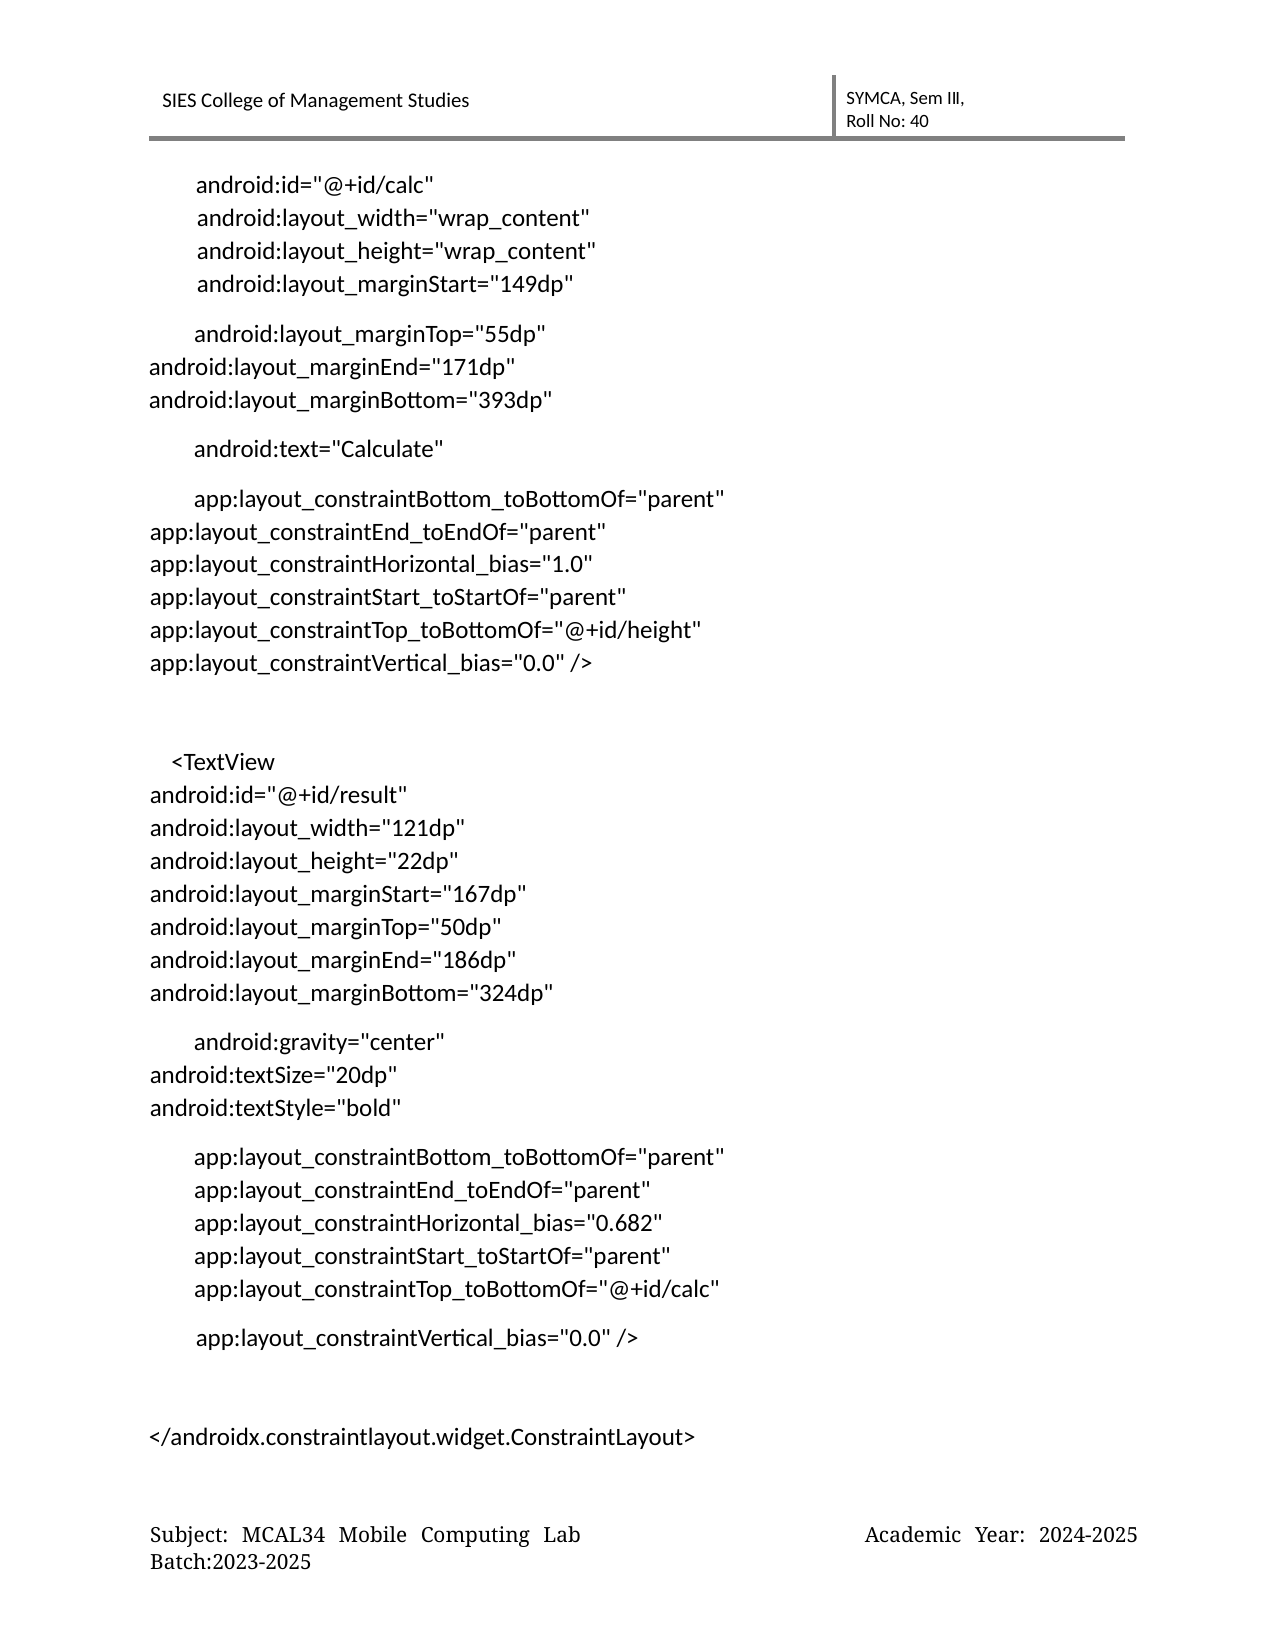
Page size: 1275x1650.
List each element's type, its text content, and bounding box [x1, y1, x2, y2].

text app:layout_constraintVertical_bias="0.0" /> [196, 1323, 771, 1353]
text app:layout_constraintBottom_toBottomOf="parent" app:layout_constraintEnd_toEndOf="parent" app:layout_constraintHorizontal_bias="1.0" app:layout_constraintStart_toStartOf="parent" app:layout_constraintTop_toBottomOf="@+id/height" app:layout_constraintVertical_bias="0.0" /> [148, 483, 771, 678]
text android:id="@+id/calc" android:layout_width="wrap_content" android:layout_height="wrap_content" android:layout_marginStart="149dp" [196, 170, 771, 299]
text android:text="Calculate" [148, 433, 771, 464]
text android:layout_marginTop="55dp" android:layout_marginEnd="171dp" android:layout_marginBottom="393dp" [148, 318, 771, 414]
text </androidx.constraintlayout.widget.ConstraintLayout> [148, 1422, 771, 1452]
text app:layout_constraintBottom_toBottomOf="parent" app:layout_constraintEnd_toEndOf="parent" app:layout_constraintHorizontal_bias="0.682" app:layout_constraintStart_toStartOf="parent" app:layout_constraintTop_toBottomOf="@+id/calc" [148, 1141, 771, 1304]
text <TextView android:id="@+id/result" android:layout_width="121dp" android:layout_height="22dp" android:layout_marginStart="167dp" android:layout_marginTop="50dp" android:layout_marginEnd="186dp" android:layout_marginBottom="324dp" [148, 746, 576, 1007]
text android:gravity="center" android:textSize="20dp" android:textStyle="bold" [148, 1026, 678, 1122]
